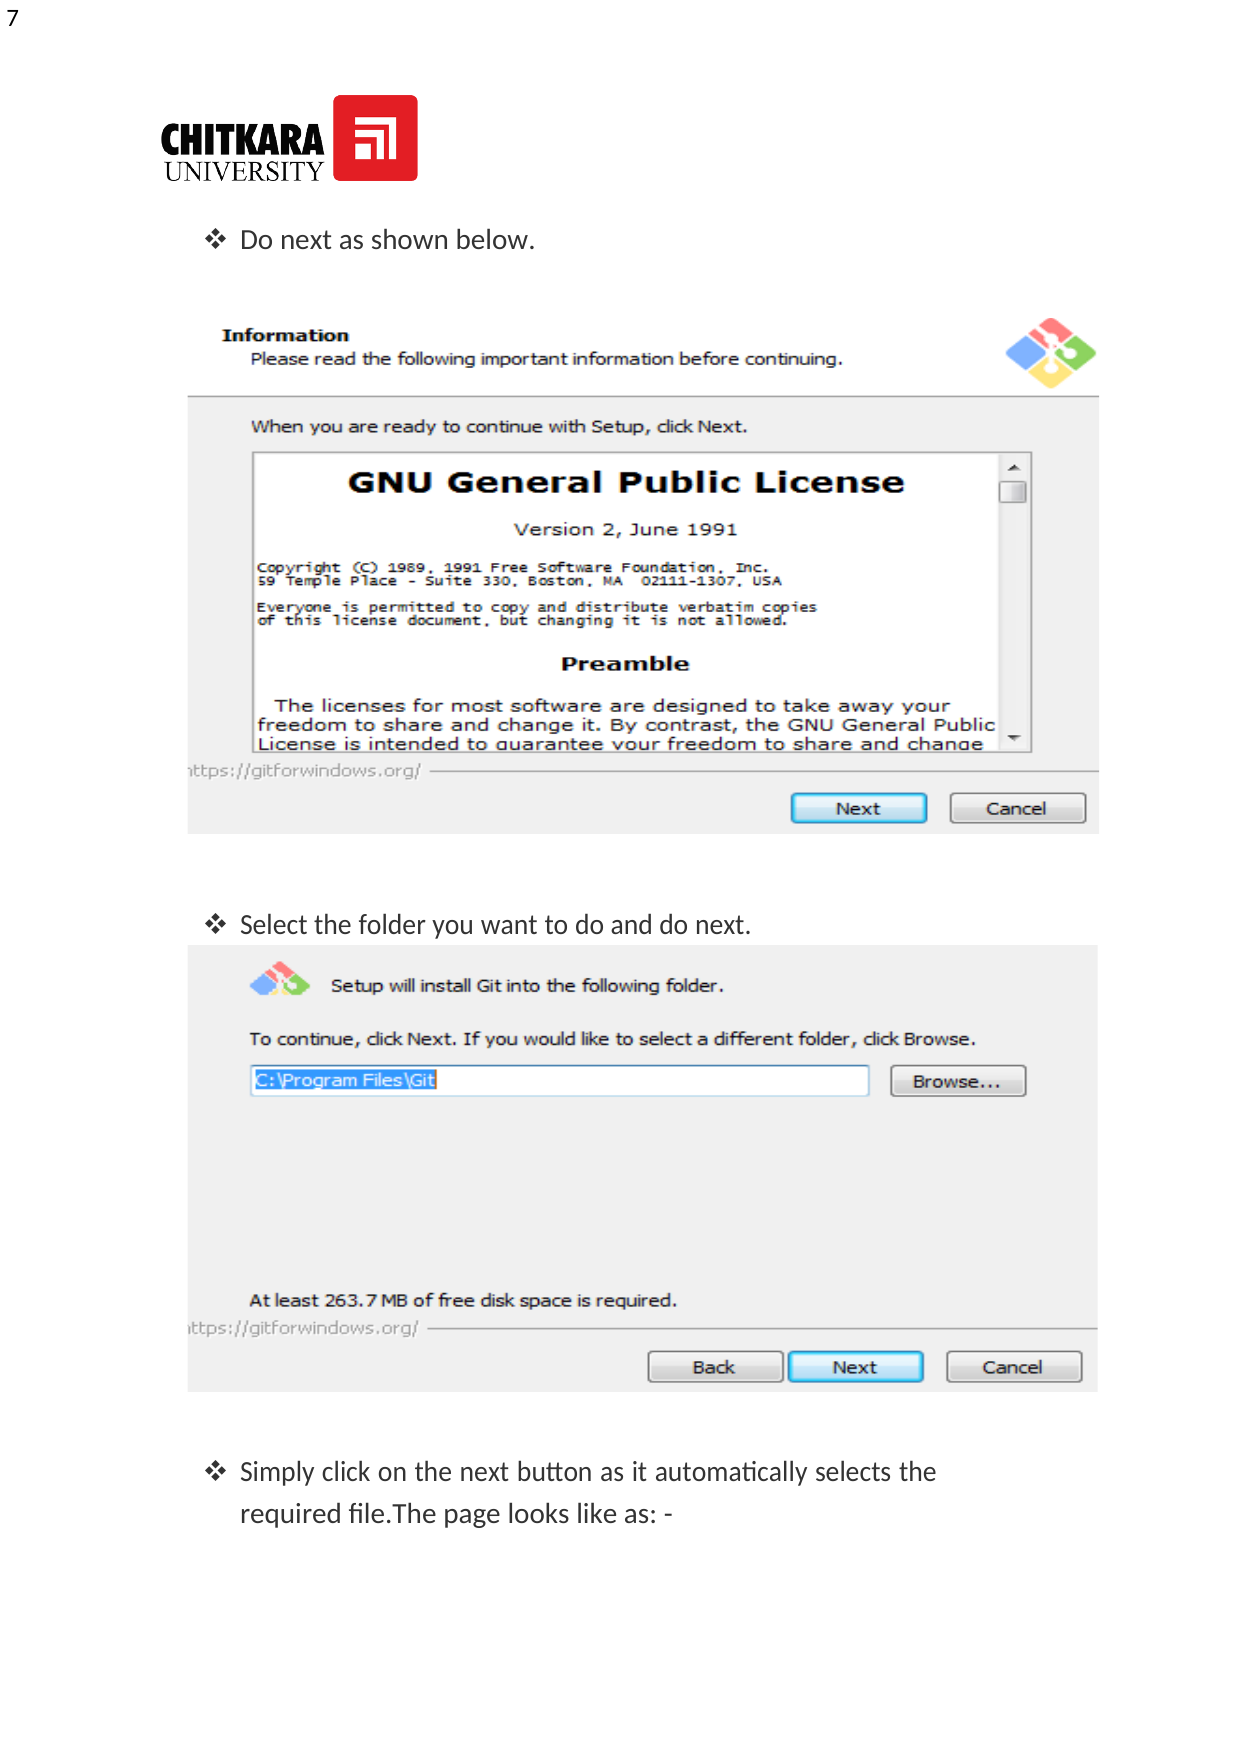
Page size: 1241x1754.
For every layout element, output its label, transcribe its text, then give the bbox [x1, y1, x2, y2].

list Do next as shown below. [202, 221, 1194, 257]
list Select the folder you want to do and do next. [202, 906, 1194, 941]
picture [187, 318, 1100, 834]
list Simply click on the next button as it automatically selects the required file.The page looks like as: - [202, 1453, 1029, 1531]
picture [187, 945, 1098, 1392]
picture [161, 95, 418, 181]
